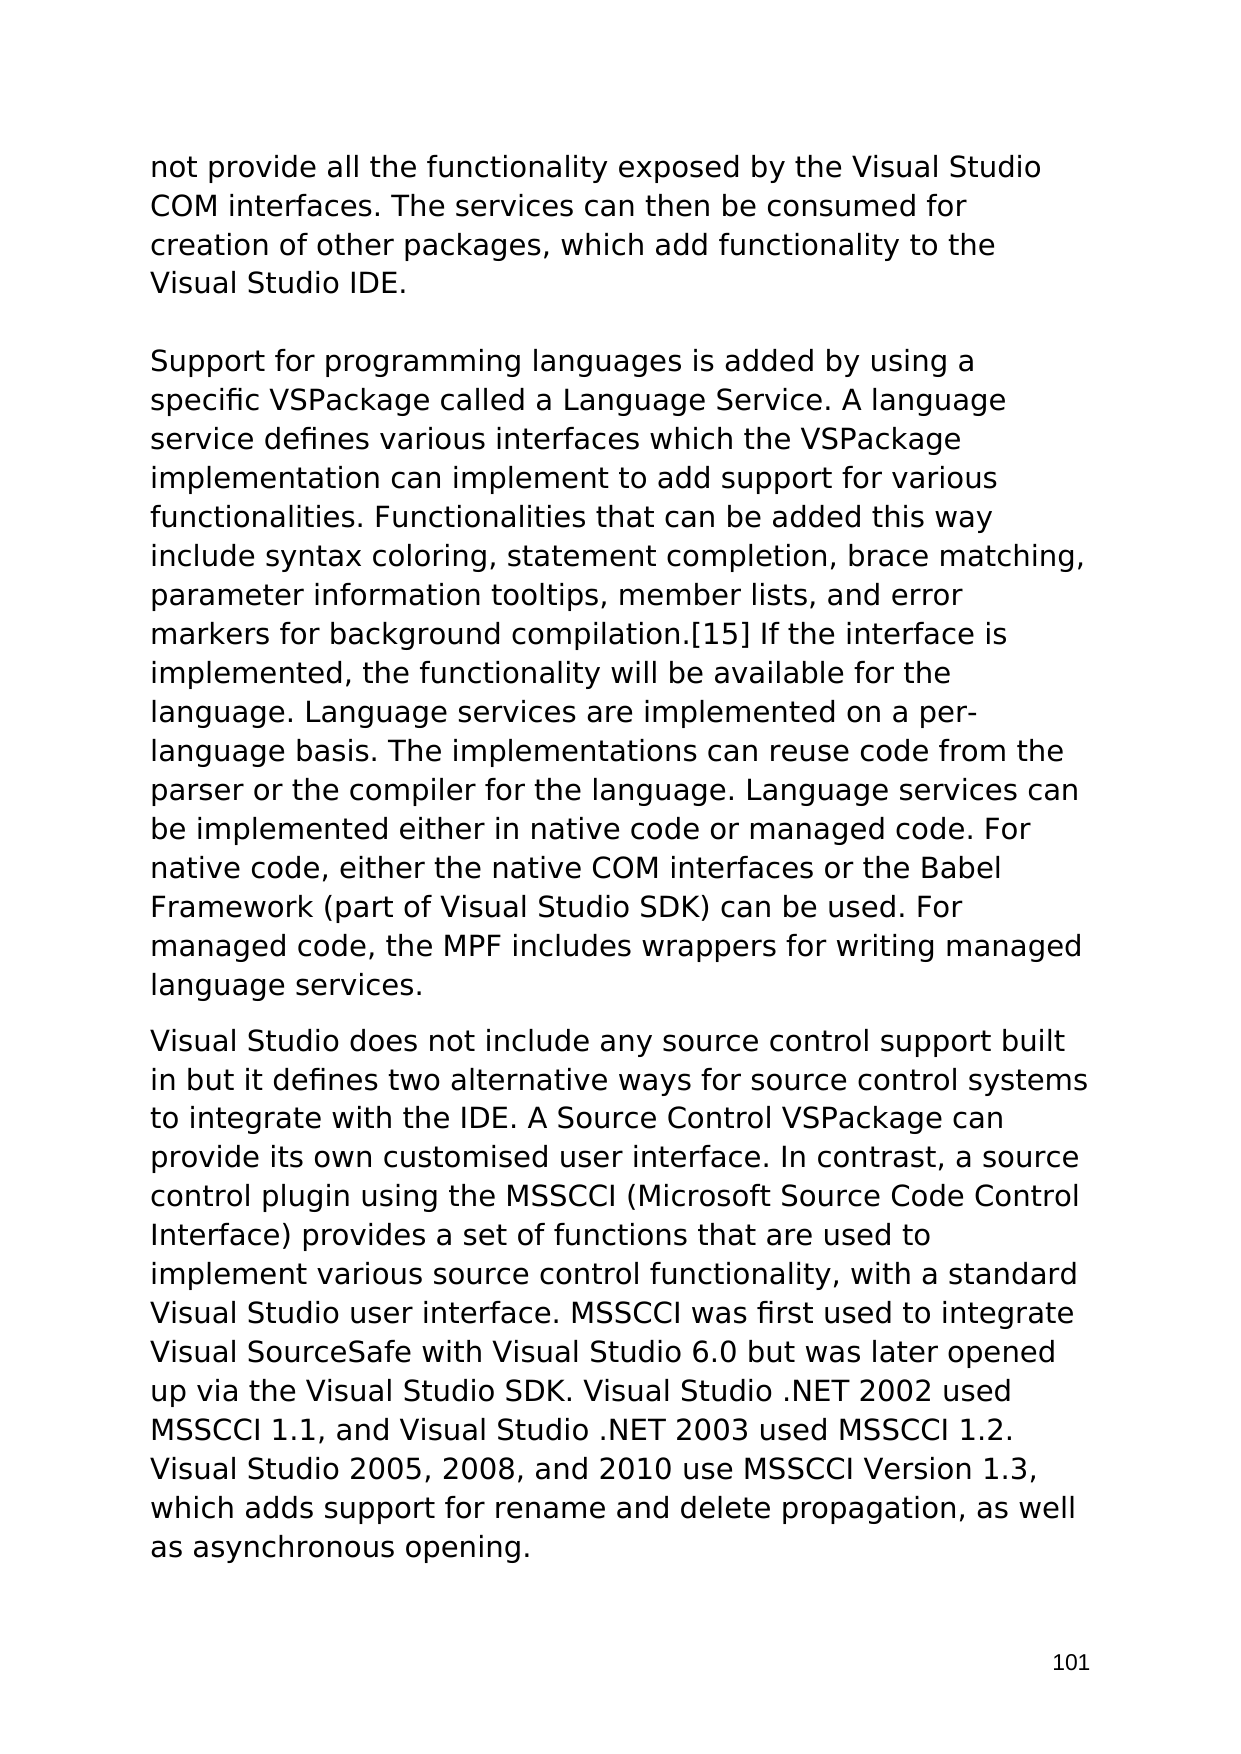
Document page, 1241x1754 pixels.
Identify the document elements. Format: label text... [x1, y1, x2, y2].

text Support for programming languages is added by using a specific VSPackage called a Language Service. A language service defines various interfaces which the VSPackage implementation can implement to add support for various functionalities. Functionalities that can be added this way include syntax coloring, statement completion, brace matching, parameter information tooltips, member lists, and error markers for background compilation.[15] If the interface is implemented, the functionality will be available for the language. Language services are implemented on a per-language basis. The implementations can reuse code from the parser or the compiler for the language. Language services can be implemented either in native code or managed code. For native code, either the native COM interfaces or the Babel Framework (part of Visual Studio SDK) can be used. For managed code, the MPF includes wrappers for writing managed language services. [150, 345, 1090, 1002]
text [150, 150, 1090, 301]
text Visual Studio does not include any source control support built in but it defines two alternative ways for source control systems to integrate with the IDE. A Source Control VSPackage can provide its own customised user interface. In contrast, a source control plugin using the MSSCCI (Microsoft Source Code Control Interface) provides a set of functions that are used to implement various source control functionality, with a standard Visual Studio user interface. MSSCCI was first used to integrate Visual SourceSafe with Visual Studio 6.0 but was later opened up via the Visual Studio SDK. Visual Studio .NET 2002 used MSSCCI 1.1, and Visual Studio .NET 2003 used MSSCCI 1.2. Visual Studio 2005, 2008, and 2010 use MSSCCI Version 1.3, which adds support for rename and delete propagation, as well as asynchronous opening. [150, 1024, 1090, 1564]
